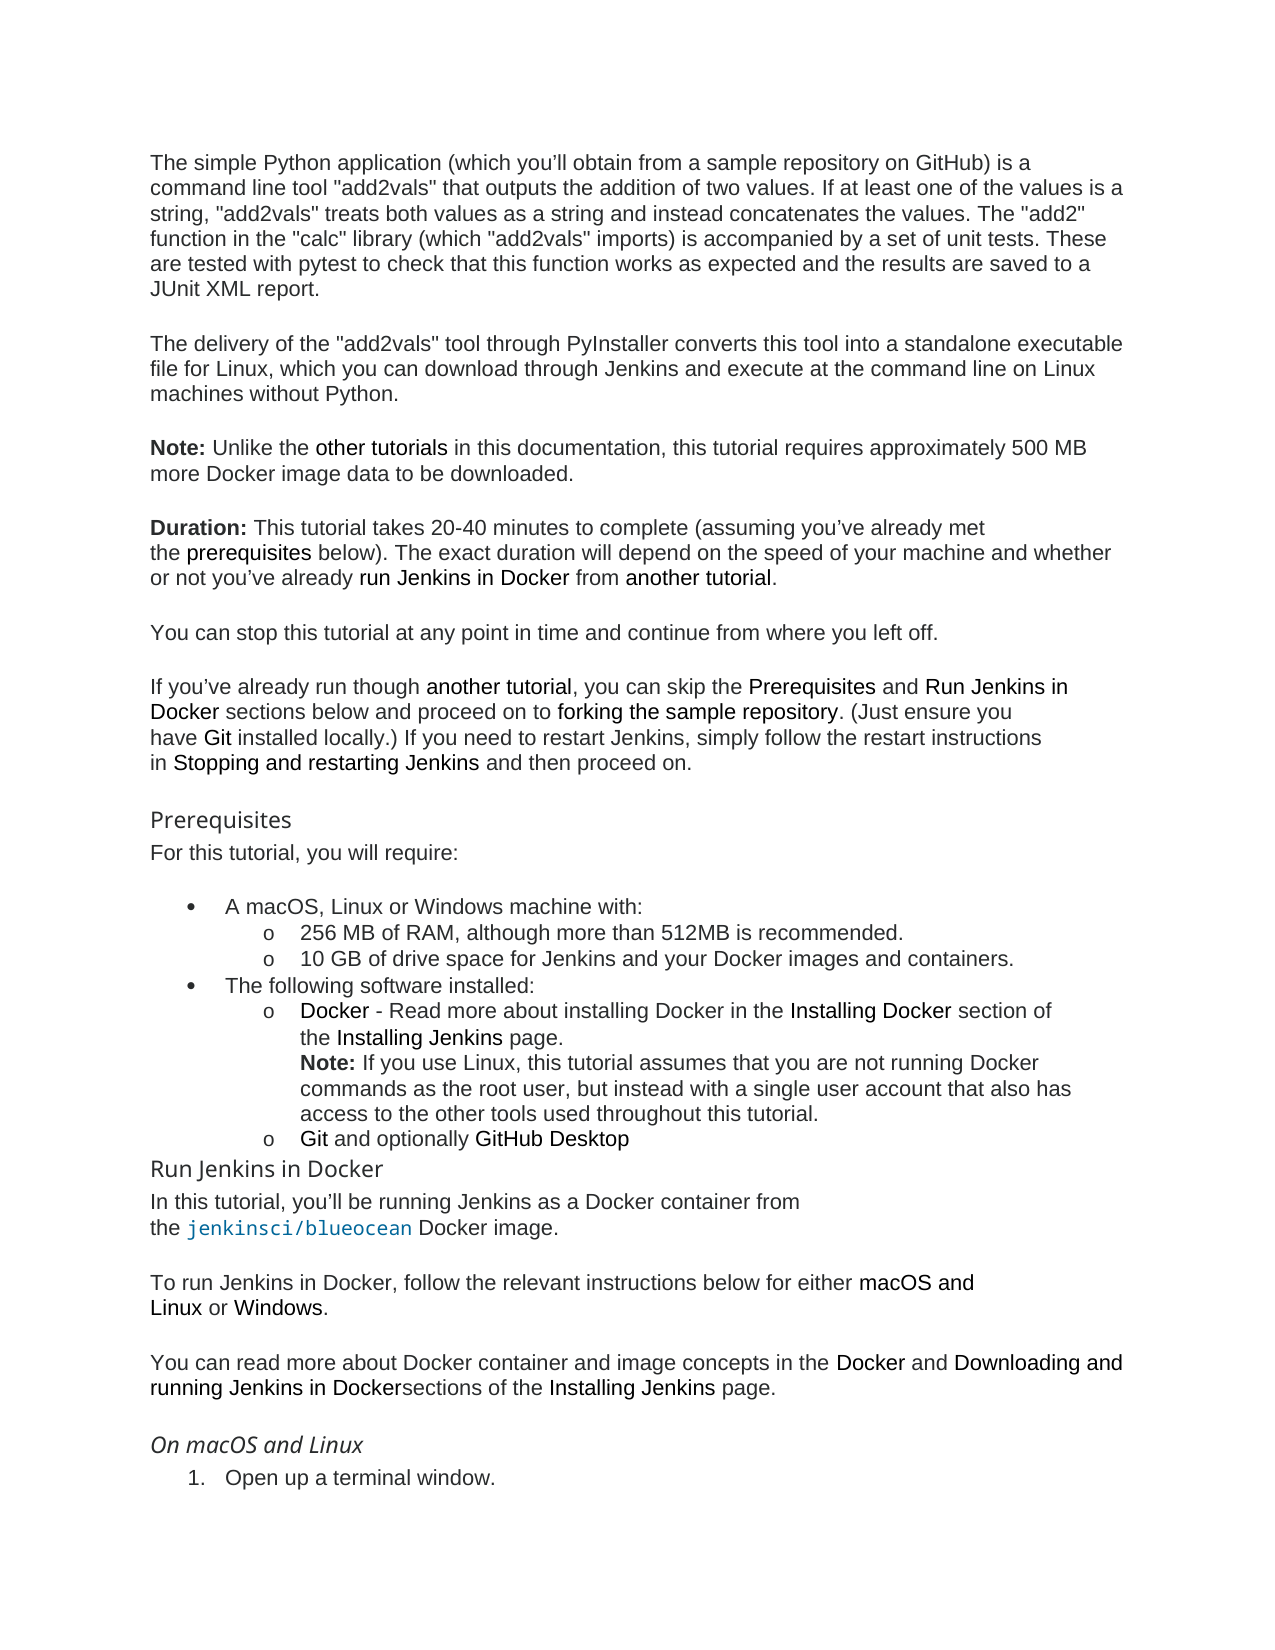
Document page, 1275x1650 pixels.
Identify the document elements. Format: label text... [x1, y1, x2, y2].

subtitle Run Jenkins in Docker [150, 1153, 1125, 1184]
text Duration: This tutorial takes 20-40 minutes to complete (assuming you’ve already met the prerequisites below). The exact duration will depend on the speed of your machine and whether or not you’ve already run Jenkins in Docker from another tutorial. [150, 515, 1125, 590]
text In this tutorial, you’ll be running Jenkins as a Docker container from the jenkinsci/blueocean Docker image. [150, 1188, 1125, 1241]
text The simple Python application (which you’ll obtain from a sample repository on GitHub) is a command line tool "add2vals" that outputs the addition of two values. If at least one of the values is a string, "add2vals" treats both values as a string and instead concatenates the values. The "add2" function in the "calc" library (which "add2vals" imports) is accompanied by a set of unit tests. These are tested with pytest to check that this function works as expected and the results are saved to a JUnit XML report. [150, 150, 1125, 301]
list Docker - Read more about installing Docker in the Installing Docker section of the Installing Jenkins page. Note: If you use Linux, this tutorial assumes that you are not running Docker commands as the root user, but instead with a single user account that also has access to the other tools used throughout this tutorial. [262, 998, 1125, 1126]
text For this tutorial, you will require: [150, 840, 1125, 865]
list 256 MB of RAM, although more than 512MB is recommended. [262, 919, 1125, 946]
list Open up a terminal window. [187, 1465, 1125, 1490]
text To run Jenkins in Docker, follow the relevant instructions below for either macOS and Linux or Windows. [150, 1270, 1125, 1320]
list Git and optionally GitHub Desktop [262, 1126, 1125, 1153]
text If you’ve already run though another tutorial, you can skip the Prerequisites and Run Jenkins in Docker sections below and proceed on to forking the sample repository. (Just ensure you have Git installed locally.) If you need to restart Jenkins, simply follow the restart instructions in Stopping and restarting Jenkins and then proceed on. [150, 674, 1125, 775]
list The following software installed: [187, 973, 1125, 998]
list A macOS, Linux or Windows machine with: [187, 894, 1125, 919]
subtitle Prerequisites [150, 804, 1125, 835]
text Note: Unlike the other tutorials in this documentation, this tutorial requires approximately 500 MB more Docker image data to be downloaded. [150, 435, 1125, 486]
text You can stop this tutorial at any point in time and continue from where you left off. [150, 619, 1125, 645]
text You can read more about Docker container and image concepts in the Docker and Downloading and running Jenkins in Dockersections of the Installing Jenkins page. [150, 1349, 1125, 1400]
text The delivery of the "add2vals" tool through PyInstaller converts this tool into a standalone executable file for Linux, which you can download through Jenkins and execute at the command line on Linux machines without Python. [150, 330, 1125, 406]
list 10 GB of drive space for Jenkins and your Docker images and containers. [262, 946, 1125, 973]
subtitle On macOS and Linux [150, 1429, 1125, 1460]
